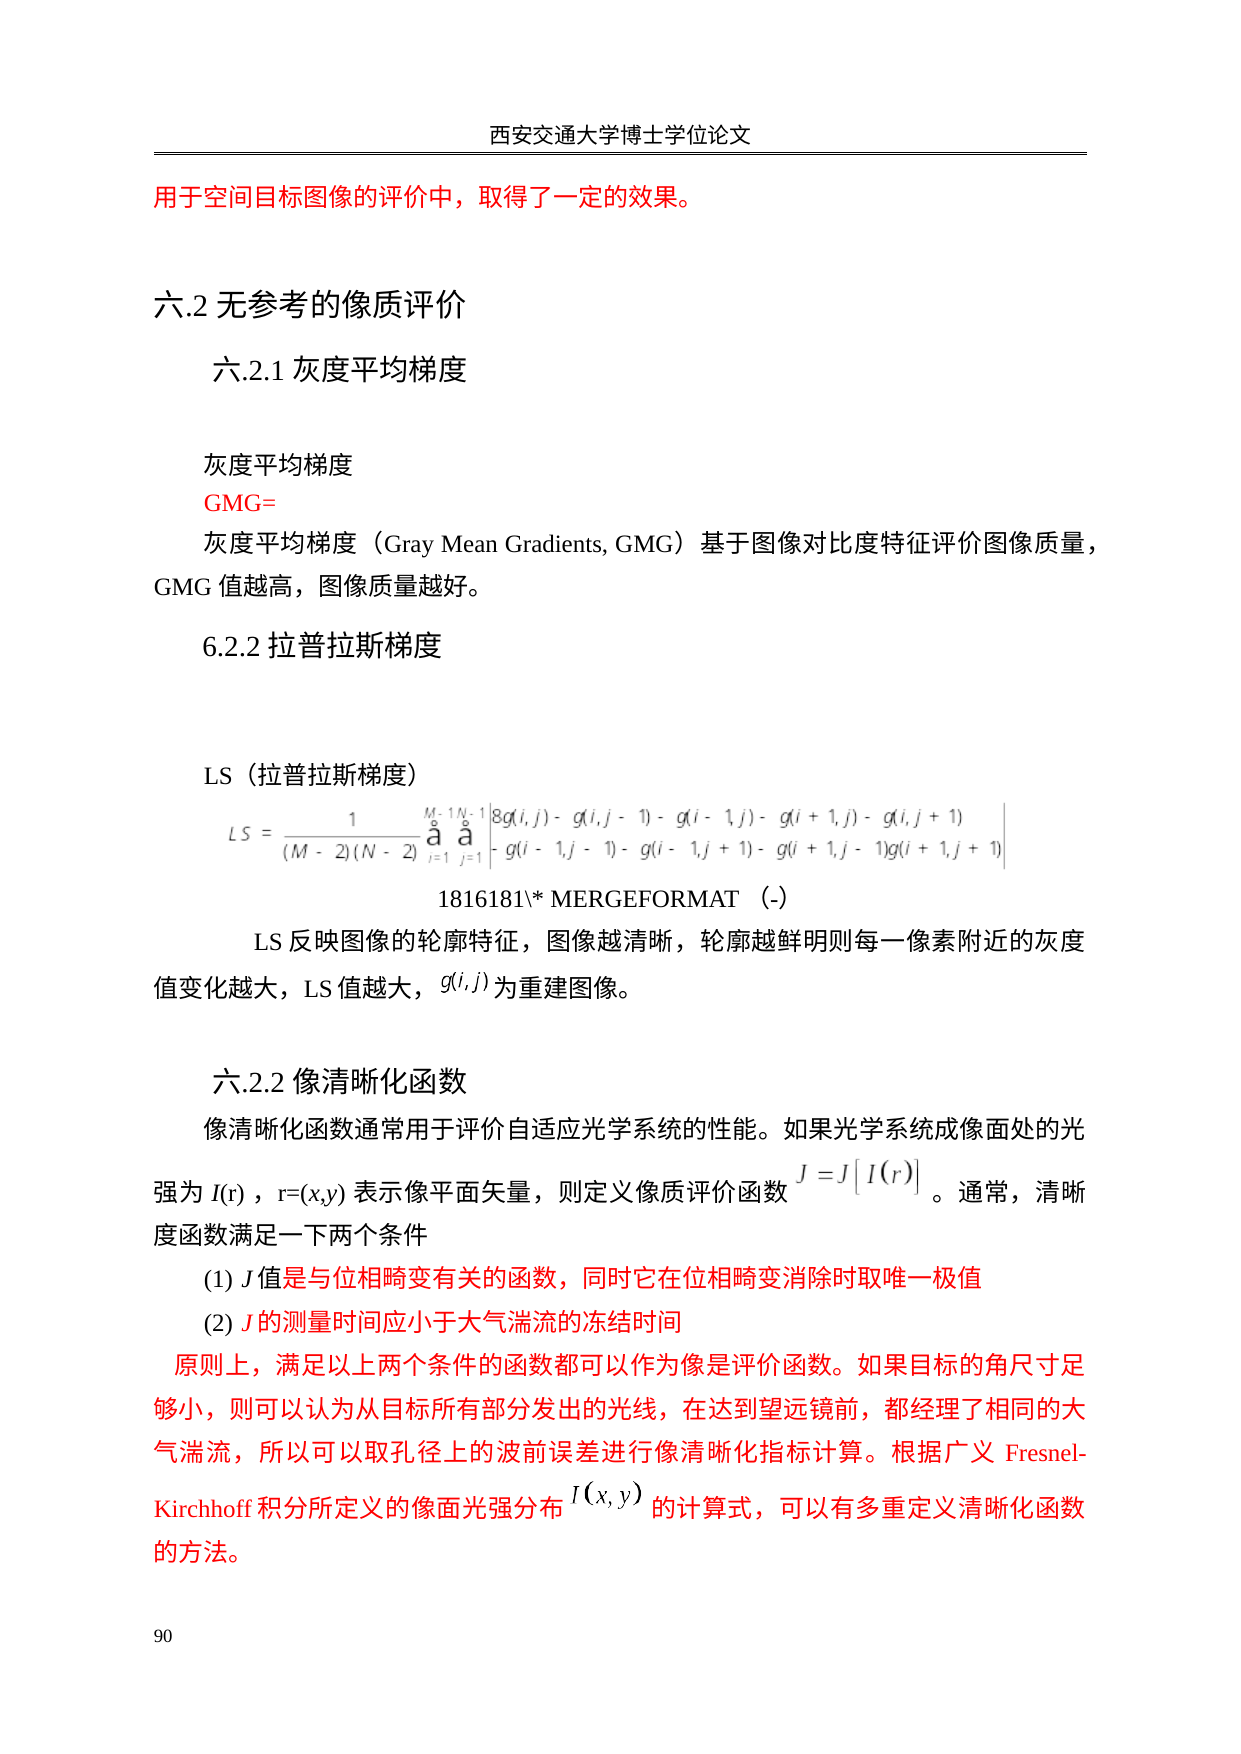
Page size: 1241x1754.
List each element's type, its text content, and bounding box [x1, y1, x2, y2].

text LS反映图像的轮廓特征，图像越清晰，轮廓越鲜明则每一像素附近的灰度值变化越大，LS值越大，为重建图像。 [153, 922, 1087, 1005]
subtitle 6.2.2 拉普拉斯梯度 [202, 622, 1087, 665]
text 原则上，满足以上两个条件的函数都可以作为像是评价函数。如果目标的角尺寸足够小，则可以认为从目标所有部分发出的光线，在达到望远镜前，都经理了相同的大气湍流，所以可以取孔径上的波前误差进行像清晰化指标计算。根据广义Fresnel-Kirchhoff积分所定义的像面光强分布 的计算式，可以有多重定义清晰化函数的方法。 [153, 1346, 1087, 1568]
list J的测量时间应小于大气湍流的冻结时间 [203, 1302, 1087, 1339]
text GMG= [153, 488, 1087, 517]
text 灰度平均梯度 [153, 445, 1087, 481]
text 像清晰化函数通常用于评价自适应光学系统的性能。如果光学系统成像面处的光强为 I(r) ，r=(x,y) 表示像平面矢量，则定义像质评价函数 。通常，清晰度函数满足一下两个条件 [153, 1110, 1087, 1252]
subtitle 像清晰化函数 [153, 1059, 1087, 1101]
subtitle 灰度平均梯度 [153, 347, 1087, 389]
text LS（拉普拉斯梯度） [153, 755, 1087, 791]
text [153, 177, 1087, 213]
text 灰度平均梯度（Gray Mean Gradients, GMG）基于图像对比度特征评价图像质量，GMG 值越高，图像质量越好。 [153, 523, 1087, 603]
list J值是与位相畸变有关的函数，同时它在位相畸变消除时取唯一极值 [203, 1259, 1087, 1295]
subtitle 无参考的像质评价 [153, 280, 1087, 325]
